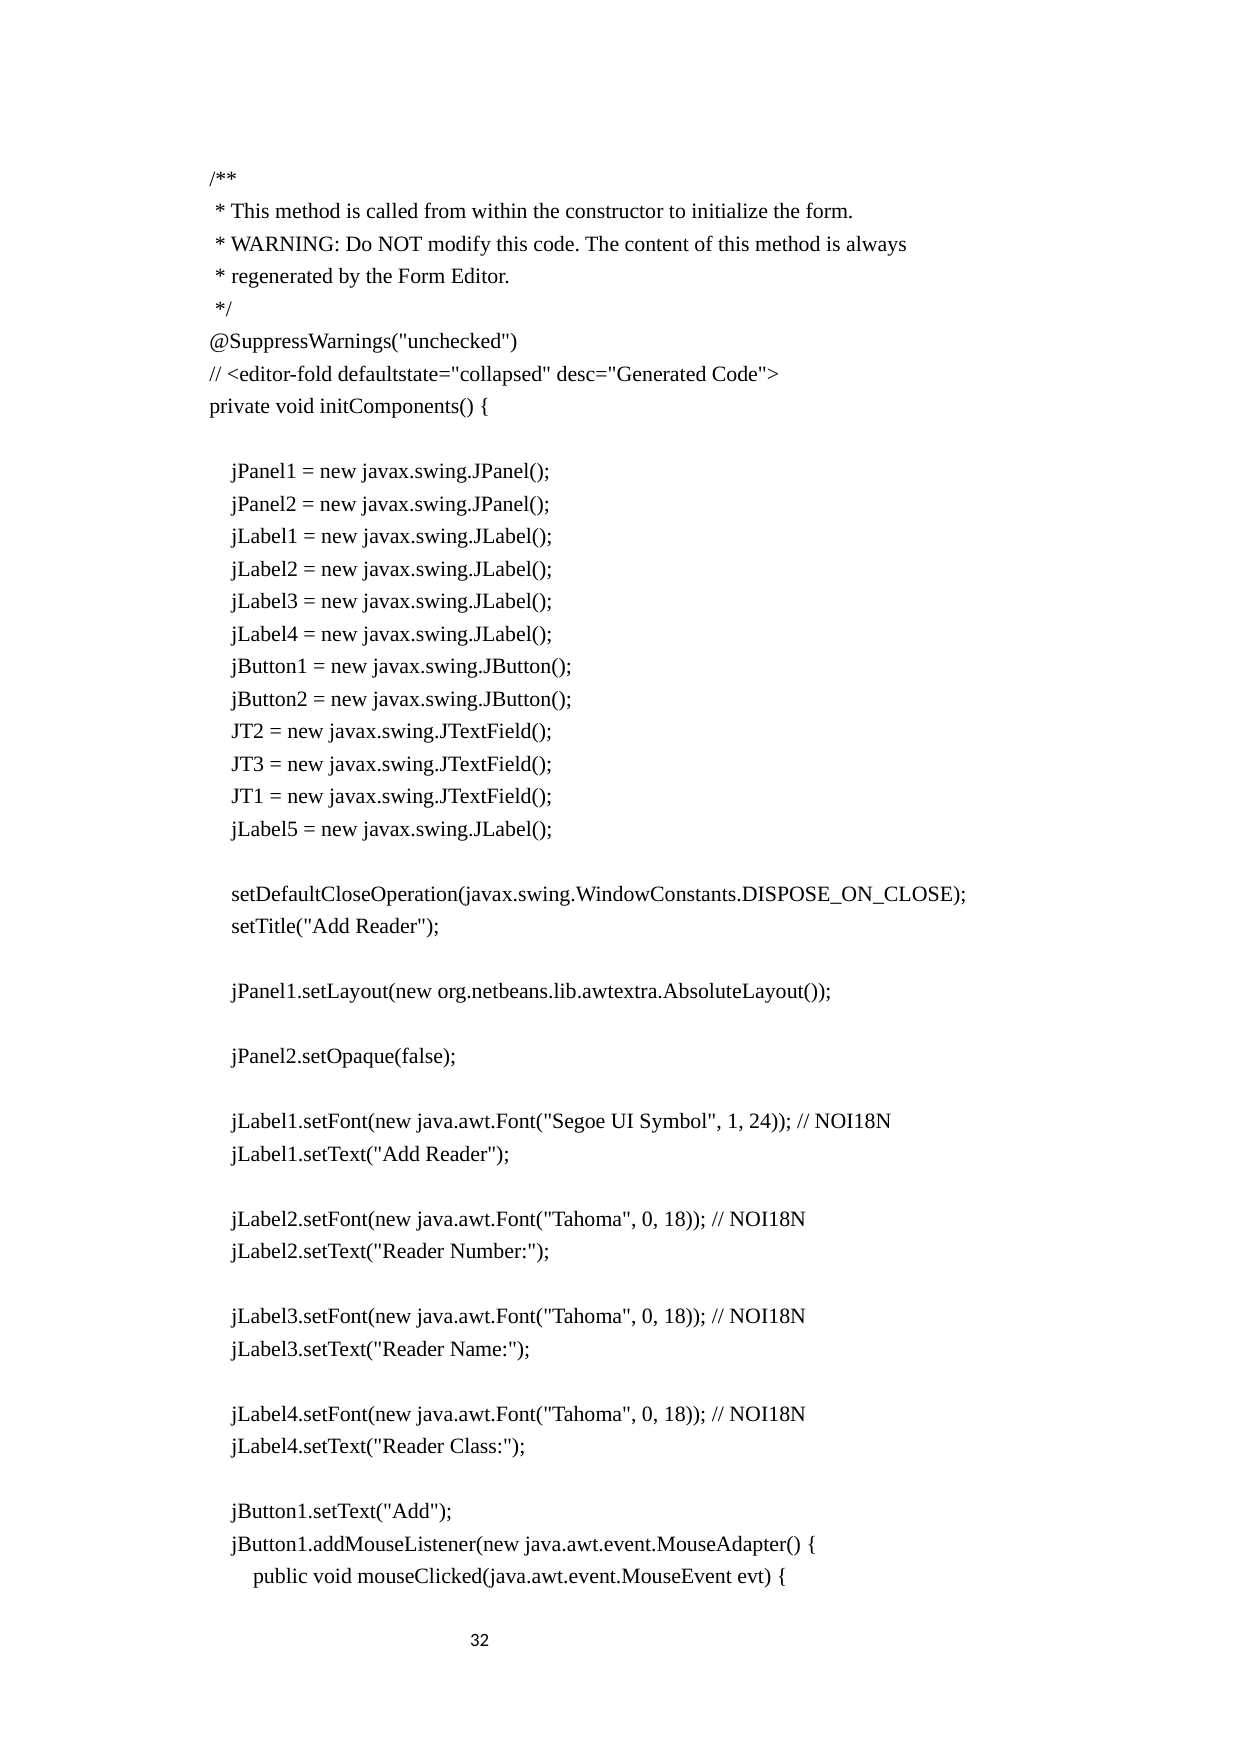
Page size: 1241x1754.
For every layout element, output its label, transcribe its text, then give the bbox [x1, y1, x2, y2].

text jButton1 = new javax.swing.JButton(); [187, 649, 1053, 682]
text /** [187, 162, 1053, 194]
text */ [187, 292, 1053, 324]
text jPanel2.setOpaque(false); [187, 1039, 1053, 1072]
text jButton1.addMouseListener(new java.awt.event.MouseAdapter() { [187, 1527, 1053, 1559]
text jLabel5 = new javax.swing.JLabel(); [187, 812, 1053, 844]
text jLabel4.setText("Reader Class:"); [187, 1429, 1053, 1462]
text jLabel3 = new javax.swing.JLabel(); [187, 584, 1053, 617]
text JT3 = new javax.swing.JTextField(); [187, 747, 1053, 779]
text JT1 = new javax.swing.JTextField(); [187, 779, 1053, 812]
text setDefaultCloseOperation(javax.swing.WindowConstants.DISPOSE_ON_CLOSE); [187, 877, 1053, 909]
text jButton2 = new javax.swing.JButton(); [187, 682, 1053, 714]
text * This method is called from within the constructor to initialize the form. [187, 194, 1053, 227]
text jLabel1.setText("Add Reader"); [187, 1137, 1053, 1169]
text jLabel3.setText("Reader Name:"); [187, 1332, 1053, 1364]
text JT2 = new javax.swing.JTextField(); [187, 714, 1053, 747]
text jLabel1.setFont(new java.awt.Font("Segoe UI Symbol", 1, 24)); // NOI18N [187, 1104, 1053, 1137]
text jPanel1.setLayout(new org.netbeans.lib.awtextra.AbsoluteLayout()); [187, 974, 1053, 1007]
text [187, 1559, 1053, 1592]
text jLabel2.setFont(new java.awt.Font("Tahoma", 0, 18)); // NOI18N [187, 1202, 1053, 1234]
text // <editor-fold defaultstate="collapsed" desc="Generated Code"> [187, 357, 1053, 389]
text jLabel3.setFont(new java.awt.Font("Tahoma", 0, 18)); // NOI18N [187, 1299, 1053, 1332]
text * WARNING: Do NOT modify this code. The content of this method is always [187, 227, 1053, 259]
text jPanel2 = new javax.swing.JPanel(); [187, 487, 1053, 519]
text jPanel1 = new javax.swing.JPanel(); [187, 454, 1053, 487]
text jLabel1 = new javax.swing.JLabel(); [187, 519, 1053, 552]
text jLabel2.setText("Reader Number:"); [187, 1234, 1053, 1267]
text * regenerated by the Form Editor. [187, 259, 1053, 292]
text jLabel4 = new javax.swing.JLabel(); [187, 617, 1053, 649]
text jButton1.setText("Add"); [187, 1494, 1053, 1527]
text jLabel4.setFont(new java.awt.Font("Tahoma", 0, 18)); // NOI18N [187, 1397, 1053, 1429]
text setTitle("Add Reader"); [187, 909, 1053, 942]
text @SuppressWarnings("unchecked") [187, 324, 1053, 357]
text jLabel2 = new javax.swing.JLabel(); [187, 552, 1053, 584]
text private void initComponents() { [187, 389, 1053, 422]
